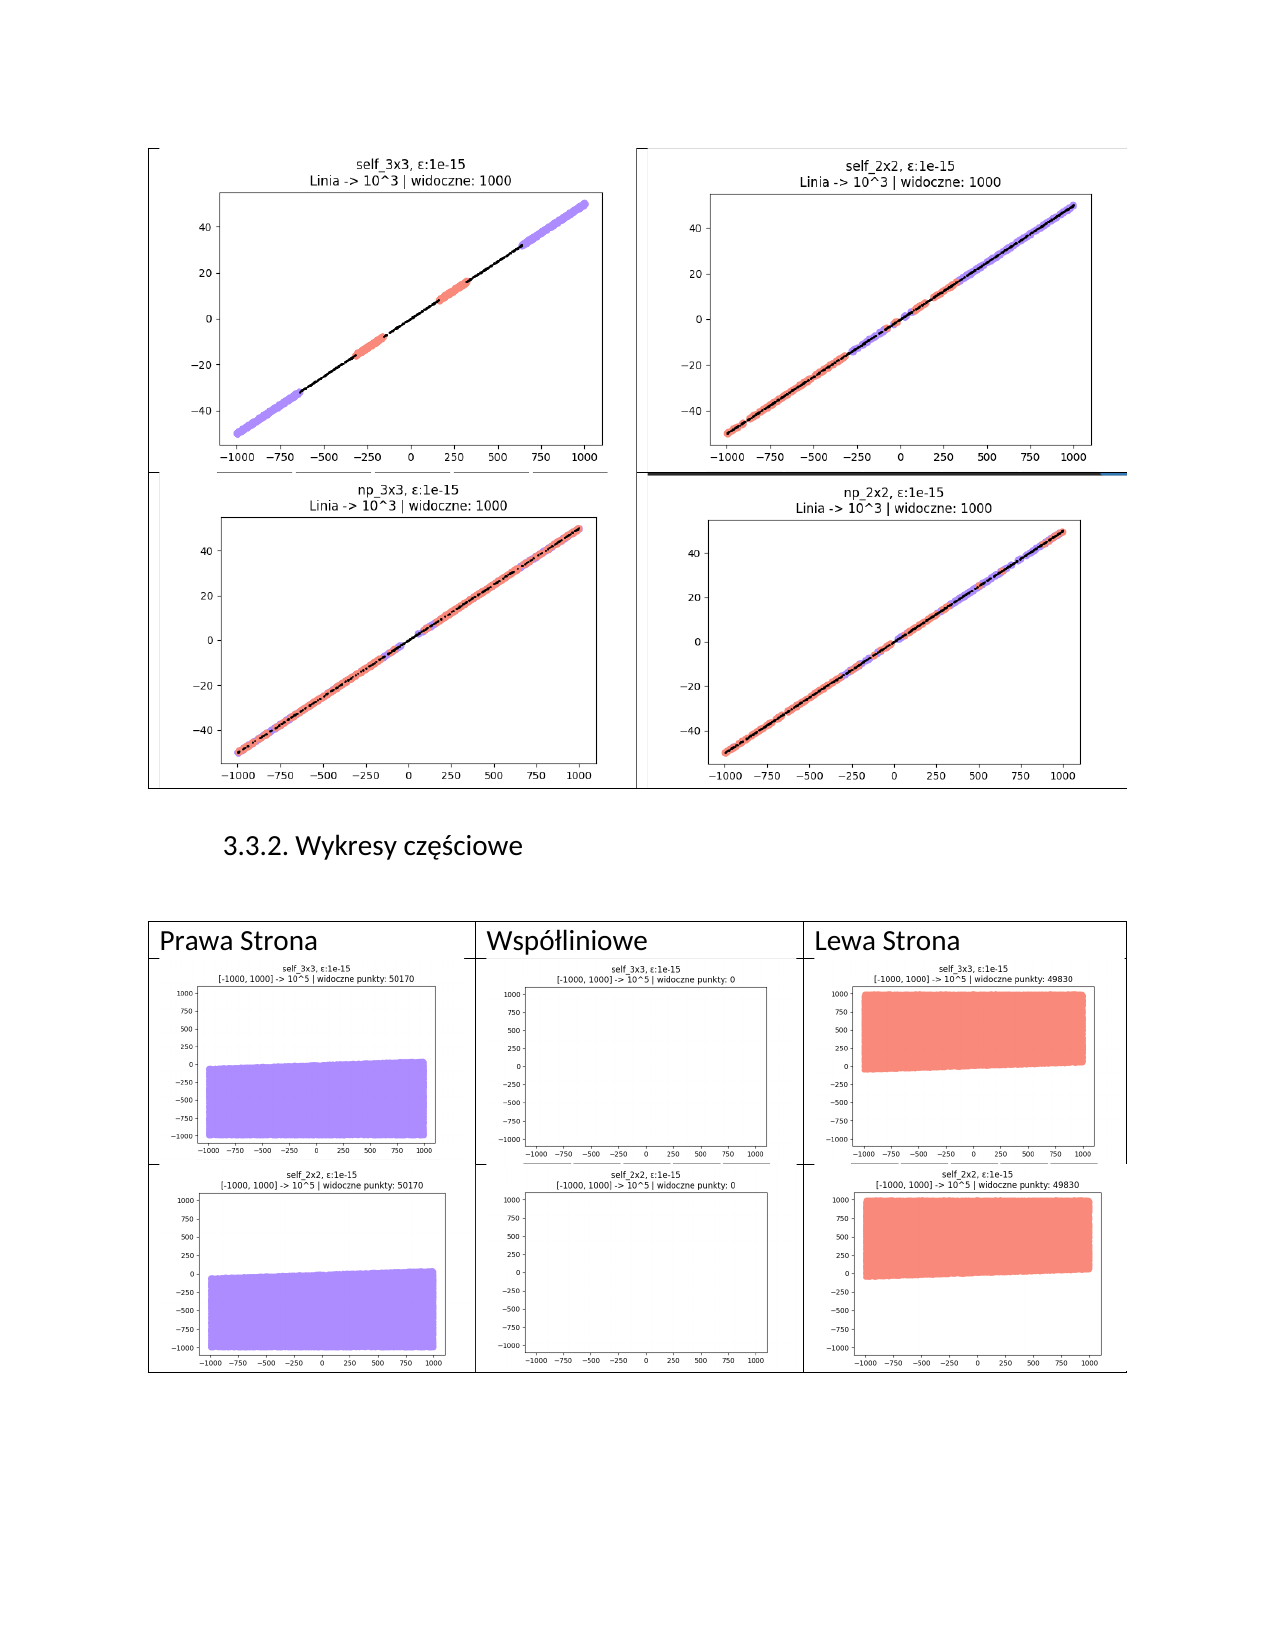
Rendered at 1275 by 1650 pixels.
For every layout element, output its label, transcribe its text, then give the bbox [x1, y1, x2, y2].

picture [159, 148, 637, 788]
picture [647, 148, 1127, 472]
table_cell [476, 959, 486, 1163]
table_cell [637, 149, 647, 472]
table_cell [149, 1165, 159, 1372]
picture [159, 958, 465, 1160]
table_cell [804, 959, 814, 1163]
table_cell [149, 473, 159, 788]
table_header Prawa Strona [149, 922, 475, 958]
table_cell [637, 473, 647, 788]
table_cell [797, 959, 803, 1163]
picture [647, 473, 1127, 788]
picture [486, 958, 797, 1369]
table_cell [804, 1165, 1126, 1372]
list Wykresy częściowe [223, 827, 1127, 863]
picture [814, 958, 1127, 1371]
table_cell [149, 149, 159, 472]
table_cell [149, 959, 475, 1163]
table_header Lewa Strona [804, 922, 1126, 958]
table_header Współliniowe [476, 922, 803, 958]
table_cell [476, 1165, 803, 1372]
picture [159, 1164, 476, 1372]
